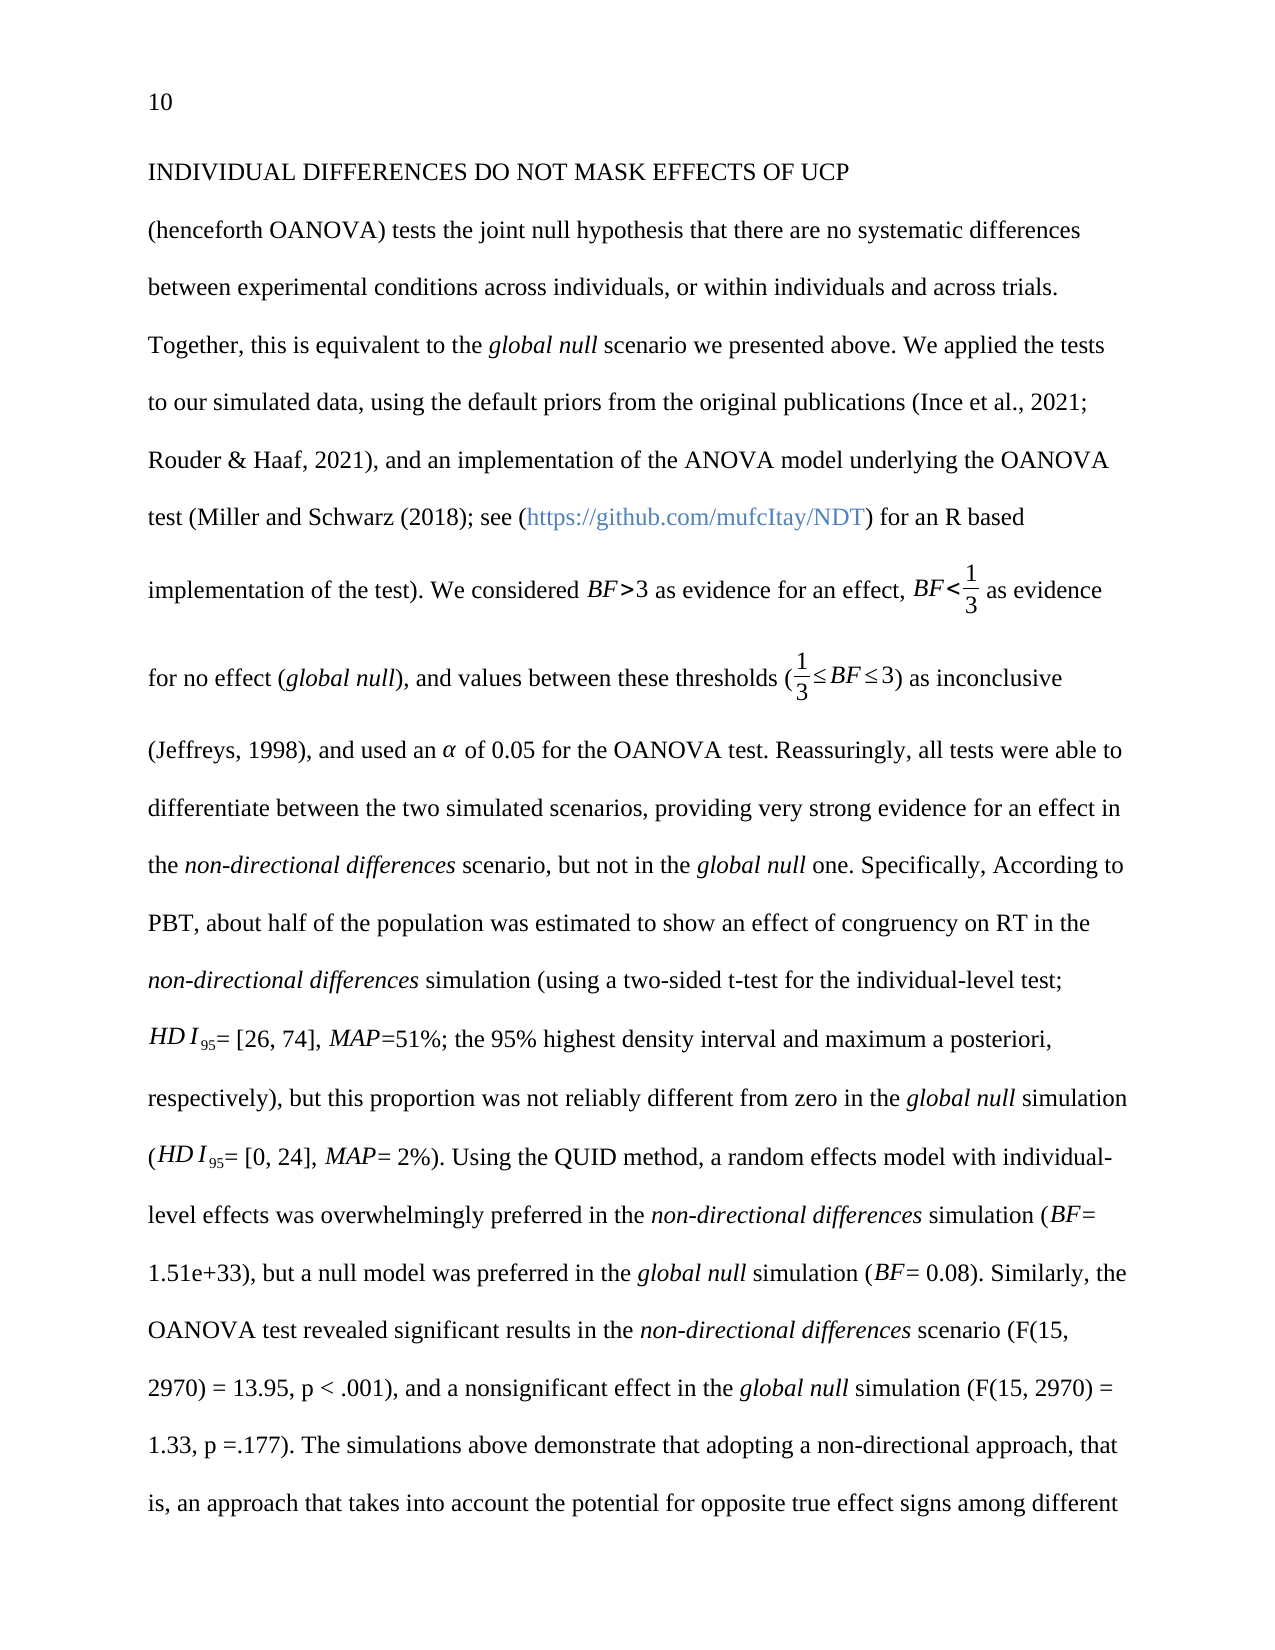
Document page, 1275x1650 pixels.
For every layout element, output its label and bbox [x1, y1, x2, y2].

text [148, 215, 1127, 1517]
